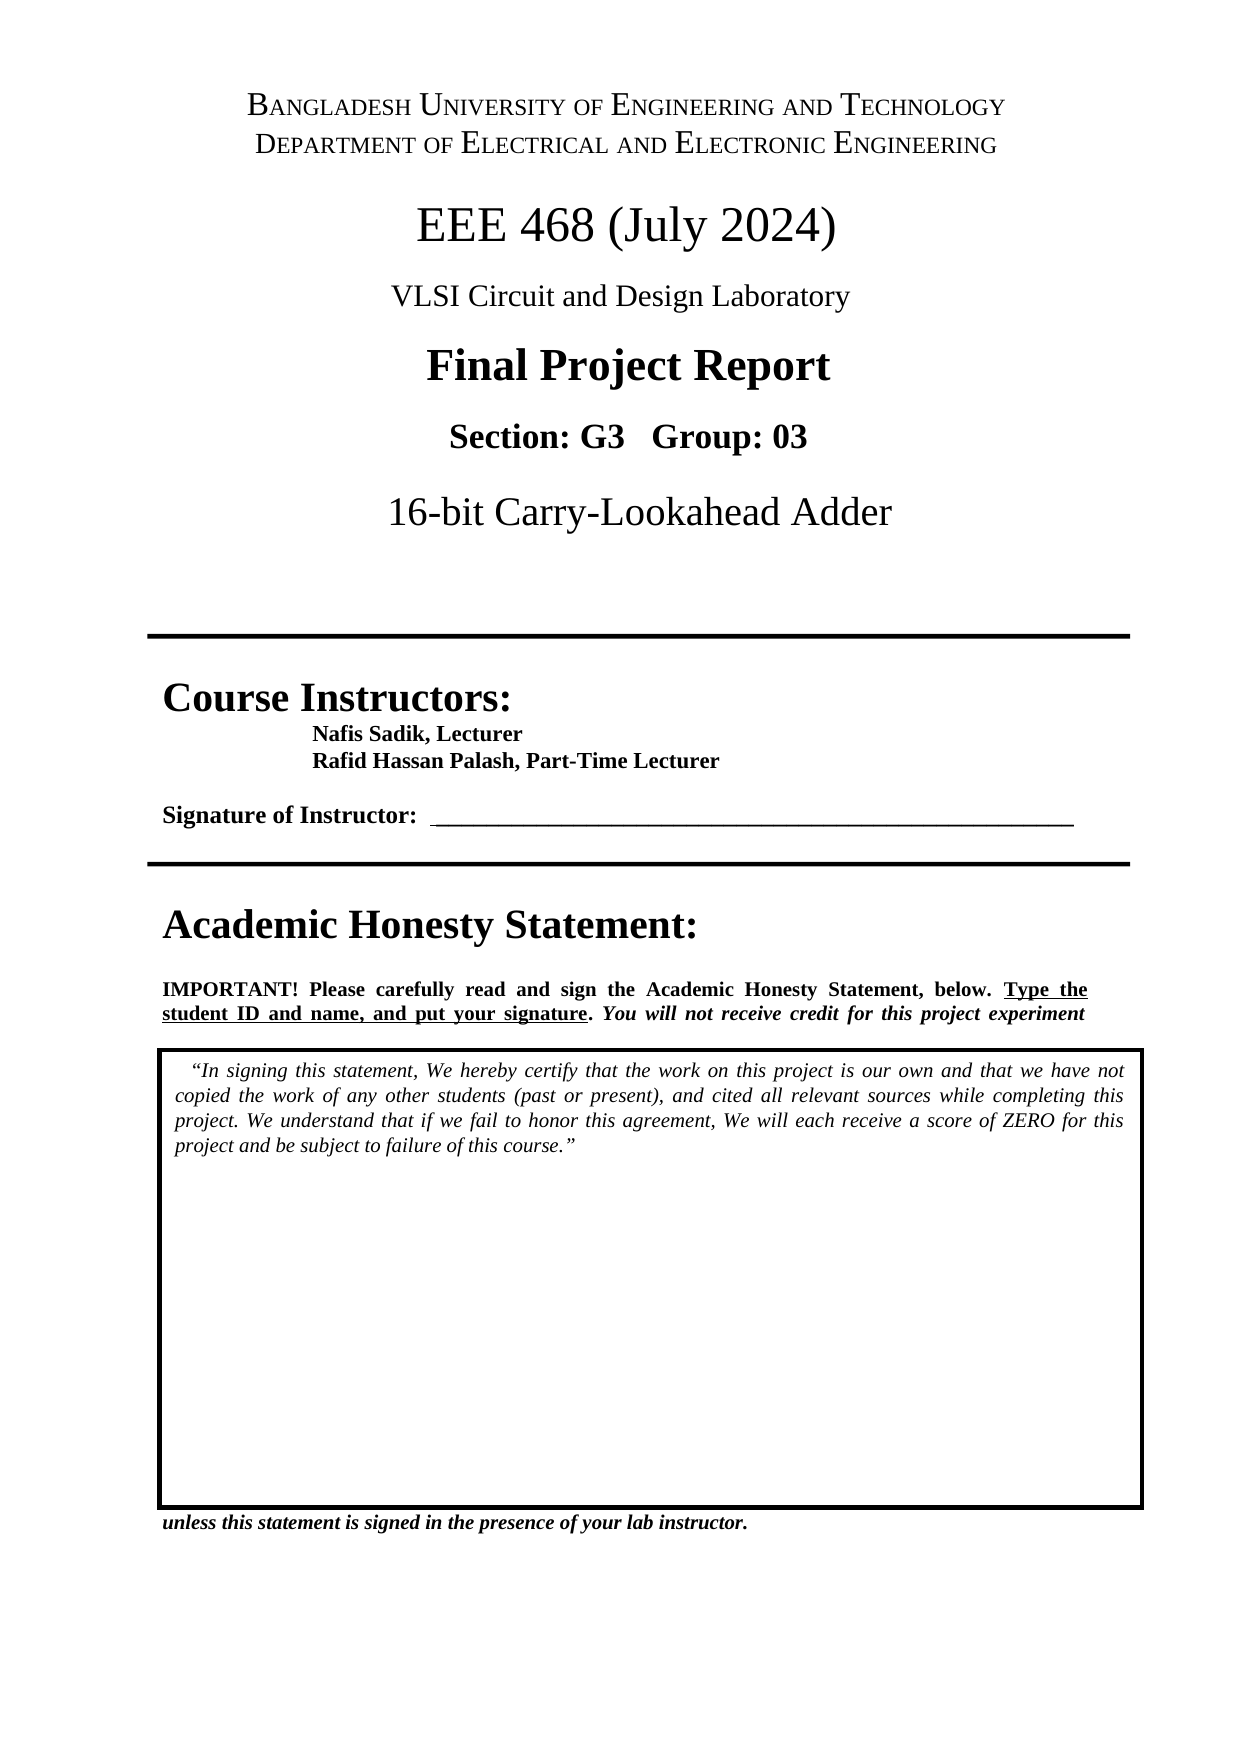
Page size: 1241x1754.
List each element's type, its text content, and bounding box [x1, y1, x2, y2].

text IMPORTANT! Please carefully read and sign the Academic Honesty Statement, below. Type the student ID and name, and put your signature. You will not receive credit for this project experiment unless this statement is signed in the presence of your lab instructor. [162, 1052, 1087, 1505]
text Rafid Hassan Palash, Part-Time Lecturer [237, 747, 1090, 773]
text IMPORTANT! Please carefully read and sign the Academic Honesty Statement, below. Type the student ID and name, and put your signature. You will not receive credit for this project experiment unless this statement is signed in the presence of your lab instructor. [162, 977, 1087, 1048]
text Section: G3 Group: 03 [262, 416, 994, 457]
text Signature of Instructor: ___________________________________________________ [162, 800, 1090, 828]
text Department of Electrical and Electronic Engineering [162, 123, 1090, 161]
text Bangladesh University of Engineering and Technology [162, 84, 1090, 123]
text EEE 468 (July 2024) [162, 194, 1090, 252]
text 16-bit Carry-Lookahead Adder [387, 487, 1090, 534]
text Nafis Sadik, Lecturer [237, 720, 1090, 747]
text IMPORTANT! Please carefully read and sign the Academic Honesty Statement, below. Type the student ID and name, and put your signature. You will not receive credit for this project experiment unless this statement is signed in the presence of your lab instructor. [162, 1510, 1087, 1534]
text Academic Honesty Statement: [162, 900, 1090, 948]
text Course Instructors: [162, 672, 1090, 720]
text VLSI Circuit and Design Laboratory [262, 277, 994, 313]
text Final Project Report [262, 338, 994, 391]
